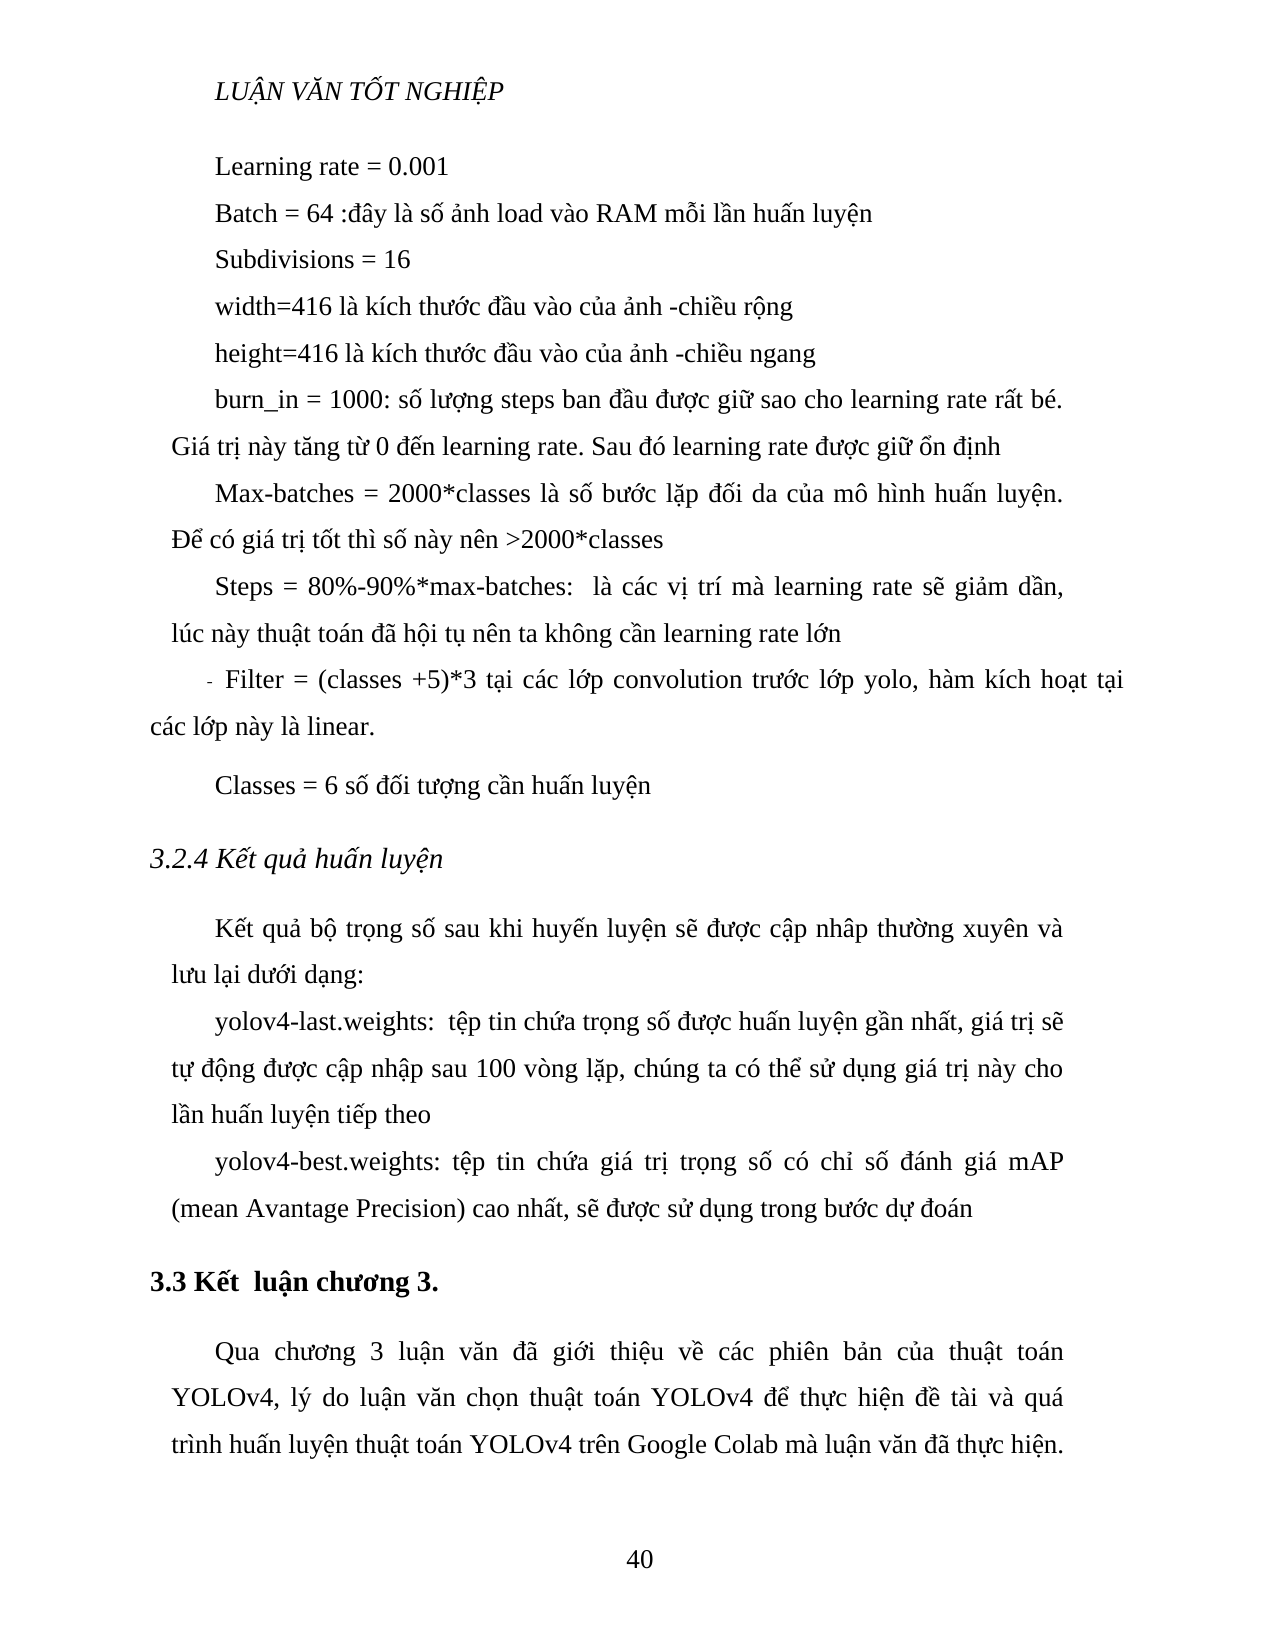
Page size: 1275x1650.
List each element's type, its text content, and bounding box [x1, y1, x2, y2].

text width=416 là kích thước đầu vào của ảnh -chiều rộng [171, 290, 1065, 321]
text Steps = 80%-90%*max-batches: là các vị trí mà learning rate sẽ giảm dần, lúc này thuật toán đã hội tụ nên ta không cần learning rate lớn [171, 570, 1065, 648]
text Kết quả bộ trọng số sau khi huyến luyện sẽ được cập nhâp thường xuyên và lưu lại dưới dạng: [171, 912, 1065, 990]
text Subdivisions = 16 [171, 243, 1065, 274]
text burn_in = 1000: số lượng steps ban đầu được giữ sao cho learning rate rất bé. Giá trị này tăng từ 0 đến learning rate. Sau đó learning rate được giữ ổn định [171, 383, 1065, 461]
subtitle 3.2.4 Kết quả huấn luyện [150, 841, 1065, 874]
text Max-batches = 2000*classes là số bước lặp đối da của mô hình huấn luyện. Để có giá trị tốt thì số này nên >2000*classes [171, 477, 1065, 554]
subtitle 3.3 Kết luận chương 3. [150, 1264, 1065, 1297]
text Learning rate = 0.001 [171, 150, 1065, 181]
text yolov4-last.weights: tệp tin chứa trọng số được huấn luyện gần nhất, giá trị sẽ tự động được cập nhập sau 100 vòng lặp, chúng ta có thể sử dụng giá trị này cho lần huấn luyện tiếp theo [171, 1005, 1065, 1130]
list Filter = (classes +5)*3 tại các lớp convolution trước lớp yolo, hàm kích hoạt tại các lớp này là linear. [150, 663, 1125, 741]
text Classes = 6 số đối tượng cần huấn luyện [171, 769, 1065, 800]
text height=416 là kích thước đầu vào của ảnh -chiều ngang [171, 337, 1065, 368]
text Batch = 64 :đây là số ảnh load vào RAM mỗi lần huấn luyện [171, 197, 1065, 228]
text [171, 1335, 1065, 1459]
text yolov4-best.weights: tệp tin chứa giá trị trọng số có chỉ số đánh giá mAP (mean Avantage Precision) cao nhất, sẽ được sử dụng trong bước dự đoán [171, 1145, 1065, 1223]
